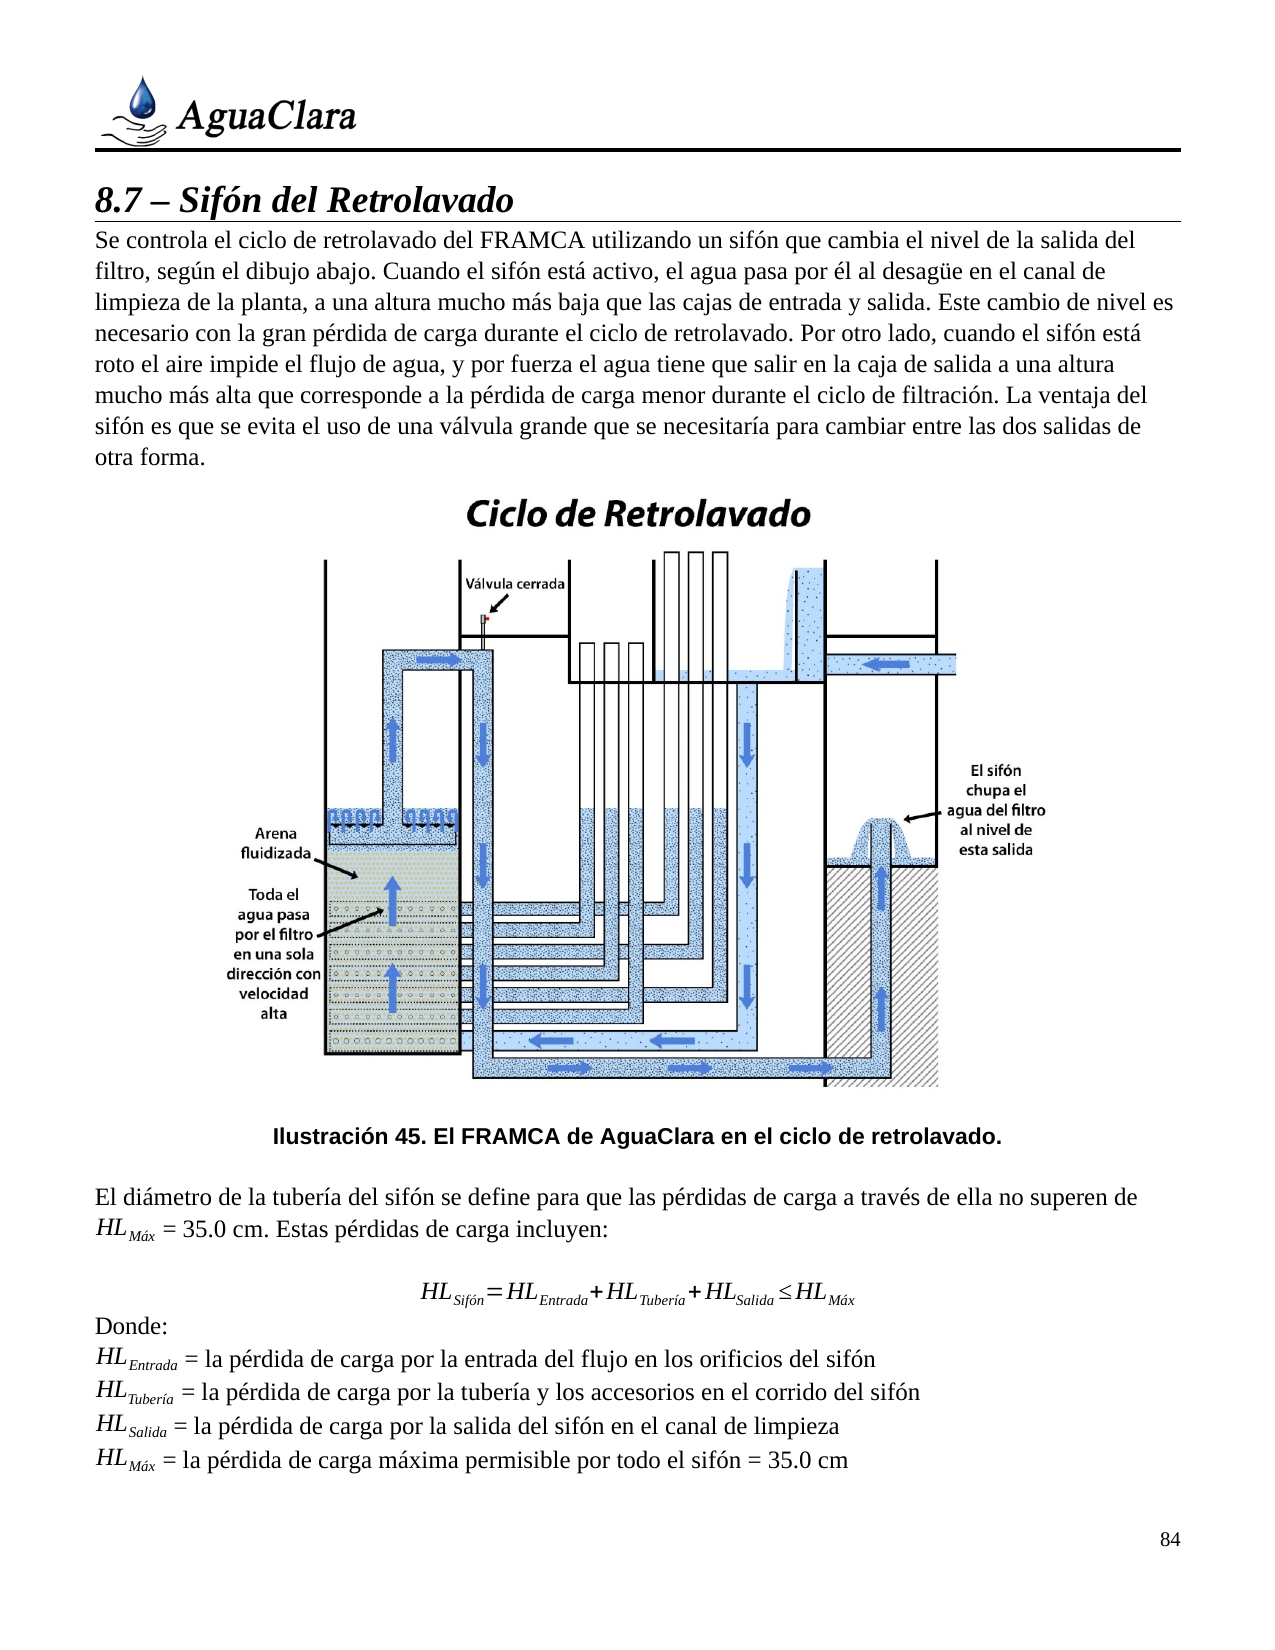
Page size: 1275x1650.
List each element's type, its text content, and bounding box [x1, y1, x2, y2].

list = la pérdida de carga por la salida del sifón en el canal de limpieza [94, 1410, 1181, 1441]
list = la pérdida de carga máxima permisible por todo el sifón = 35.0 cm [94, 1443, 1181, 1475]
list Donde: [94, 1311, 1181, 1340]
list = la pérdida de carga por la entrada del flujo en los orificios del sifón [94, 1342, 1181, 1374]
text Se controla el ciclo de retrolavado del FRAMCA utilizando un sifón que cambia el nivel de la salida del filtro, según el dibujo abajo. Cuando el sifón está activo, el agua pasa por él al desagüe en el canal de limpieza de la planta, a una altura mucho más baja que las cajas de entrada y salida. Este cambio de nivel es necesario con la gran pérdida de carga durante el ciclo de retrolavado. Por otro lado, cuando el sifón está roto el aire impide el flujo de agua, y por fuerza el agua tiene que salir en la caja de salida a una altura mucho más alta que corresponde a la pérdida de carga menor durante el ciclo de filtración. La ventaja del sifón es que se evita el uso de una válvula grande que se necesitaría para cambiar entre las dos salidas de otra forma. [94, 225, 1181, 471]
text Ilustración 45. El FRAMCA de AguaClara en el ciclo de retrolavado. [94, 1123, 1181, 1149]
list = la pérdida de carga por la tubería y los accesorios en el corrido del sifón [94, 1376, 1181, 1407]
text El diámetro de la tubería del sifón se define para que las pérdidas de carga a través de ella no superen de = 35.0 cm. Estas pérdidas de carga incluyen: [94, 1182, 1181, 1244]
picture [225, 473, 1050, 1121]
subtitle – Sifón del Retrolavado [94, 177, 1181, 222]
picture [94, 75, 373, 148]
